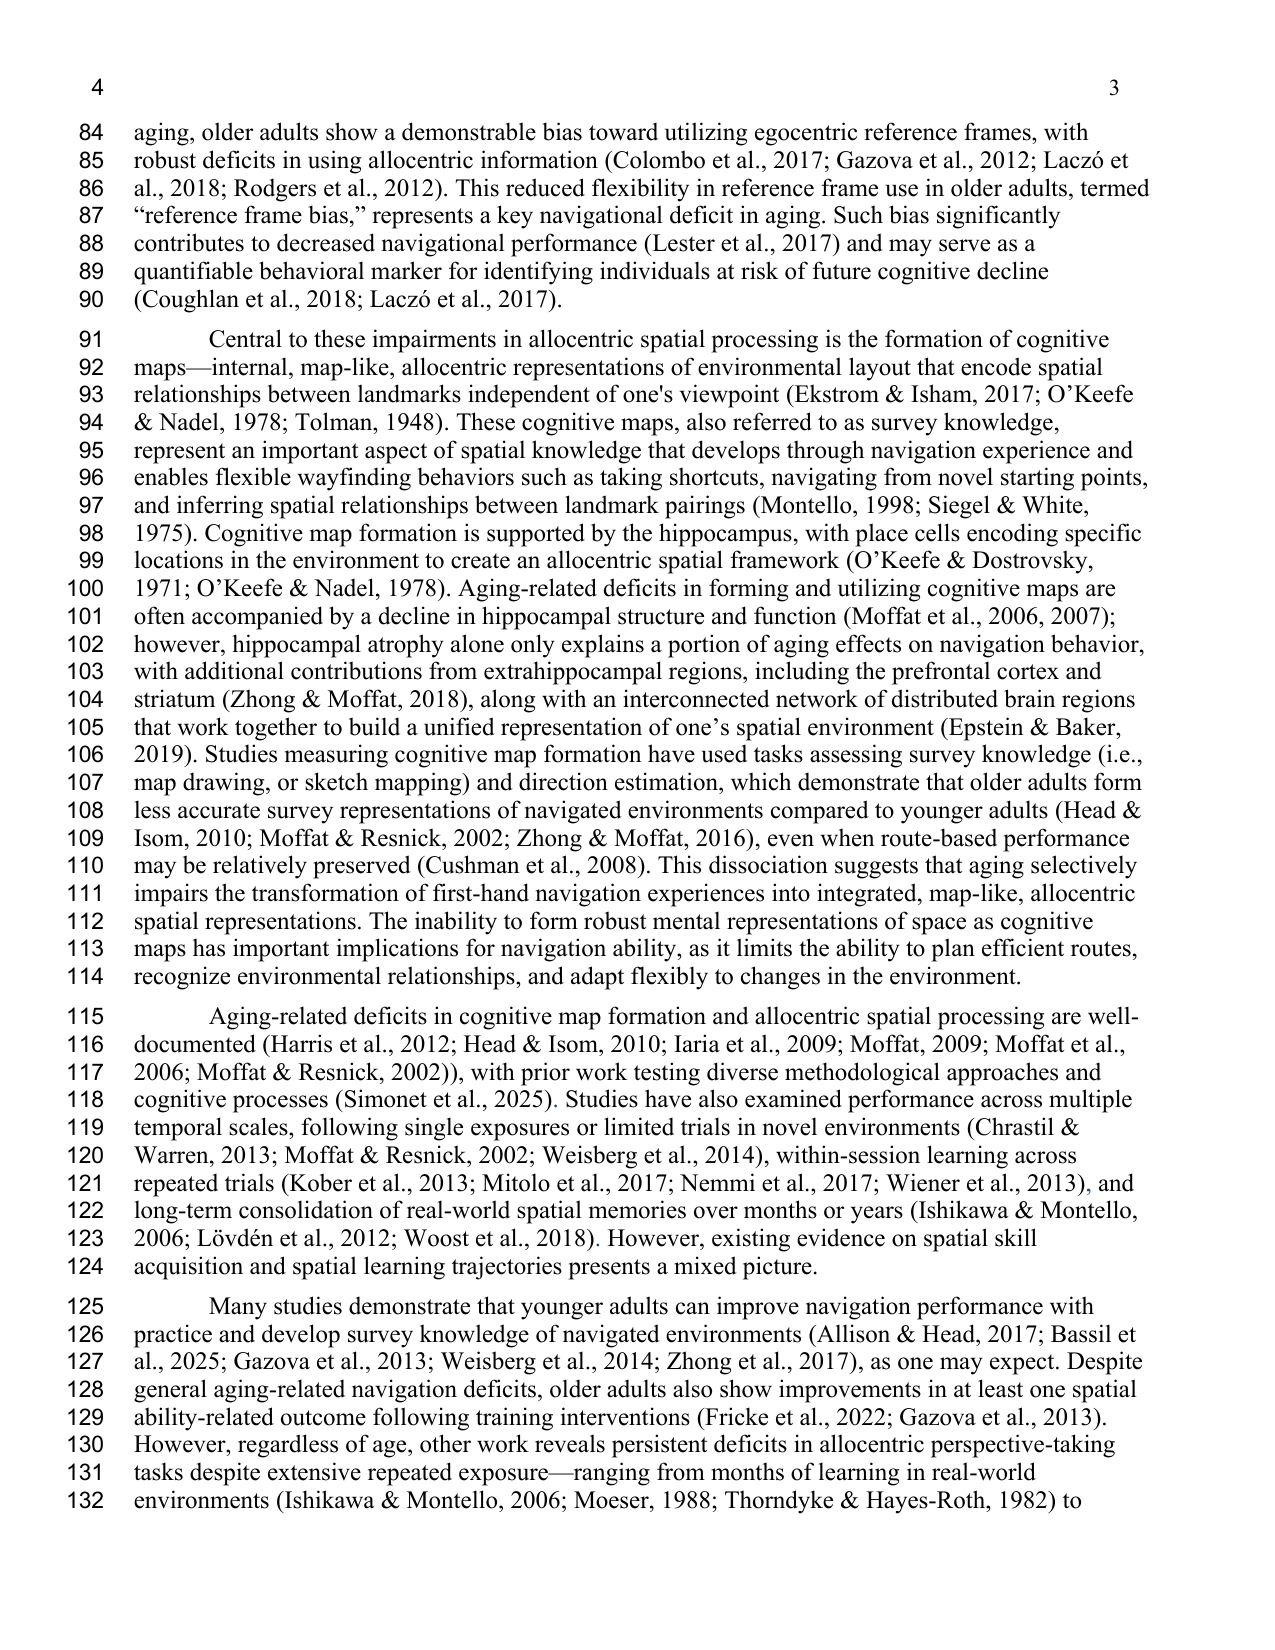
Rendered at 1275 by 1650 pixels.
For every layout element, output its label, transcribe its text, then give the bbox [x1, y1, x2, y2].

text Aging-related deficits in cognitive map formation and allocentric spatial processing are well-documented (Harris et al., 2012; Head & Isom, 2010; Iaria et al., 2009; Moffat, 2009; Moffat et al., 2006; Moffat & Resnick, 2002)), with prior work testing diverse methodological approaches and cognitive processes (Simonet et al., 2025). Studies have also examined performance across multiple temporal scales, following single exposures or limited trials in novel environments (Chrastil & Warren, 2013; Moffat & Resnick, 2002; Weisberg et al., 2014), within-session learning across repeated trials (Kober et al., 2013; Mitolo et al., 2017; Nemmi et al., 2017; Wiener et al., 2013), and long-term consolidation of real-world spatial memories over months or years (Ishikawa & Montello, 2006; Lövdén et al., 2012; Woost et al., 2018). However, existing evidence on spatial skill acquisition and spatial learning trajectories presents a mixed picture. [133, 1002, 1152, 1279]
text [133, 1292, 1152, 1514]
subtitle Central to these impairments in allocentric spatial processing is the formation of cognitive maps—internal, map-like, allocentric representations of environmental layout that encode spatial relationships between landmarks independent of one's viewpoint (Ekstrom & Isham, 2017; O’Keefe & Nadel, 1978; Tolman, 1948). These cognitive maps, also referred to as survey knowledge, represent an important aspect of spatial knowledge that develops through navigation experience and enables flexible wayfinding behaviors such as taking shortcuts, navigating from novel starting points, and inferring spatial relationships between landmark pairings (Montello, 1998; Siegel & White, 1975). Cognitive map formation is supported by the hippocampus, with place cells encoding specific locations in the environment to create an allocentric spatial framework (O’Keefe & Dostrovsky, 1971; O’Keefe & Nadel, 1978). Aging-related deficits in forming and utilizing cognitive maps are often accompanied by a decline in hippocampal structure and function (Moffat et al., 2006, 2007); however, hippocampal atrophy alone only explains a portion of aging effects on navigation behavior, with additional contributions from extrahippocampal regions, including the prefrontal cortex and striatum (Zhong & Moffat, 2018), along with an interconnected network of distributed brain regions that work together to build a unified representation of one’s spatial environment (Epstein & Baker, 2019). Studies measuring cognitive map formation have used tasks assessing survey knowledge (i.e., map drawing, or sketch mapping) and direction estimation, which demonstrate that older adults form less accurate survey representations of navigated environments compared to younger adults (Head & Isom, 2010; Moffat & Resnick, 2002; Zhong & Moffat, 2016), even when route-based performance may be relatively preserved (Cushman et al., 2008). This dissociation suggests that aging selectively impairs the transformation of first-hand navigation experiences into integrated, map-like, allocentric spatial representations. The inability to form robust mental representations of space as cognitive maps has important implications for navigation ability, as it limits the ability to plan efficient routes, recognize environmental relationships, and adapt flexibly to changes in the environment. [133, 325, 1152, 990]
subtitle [133, 118, 1152, 312]
